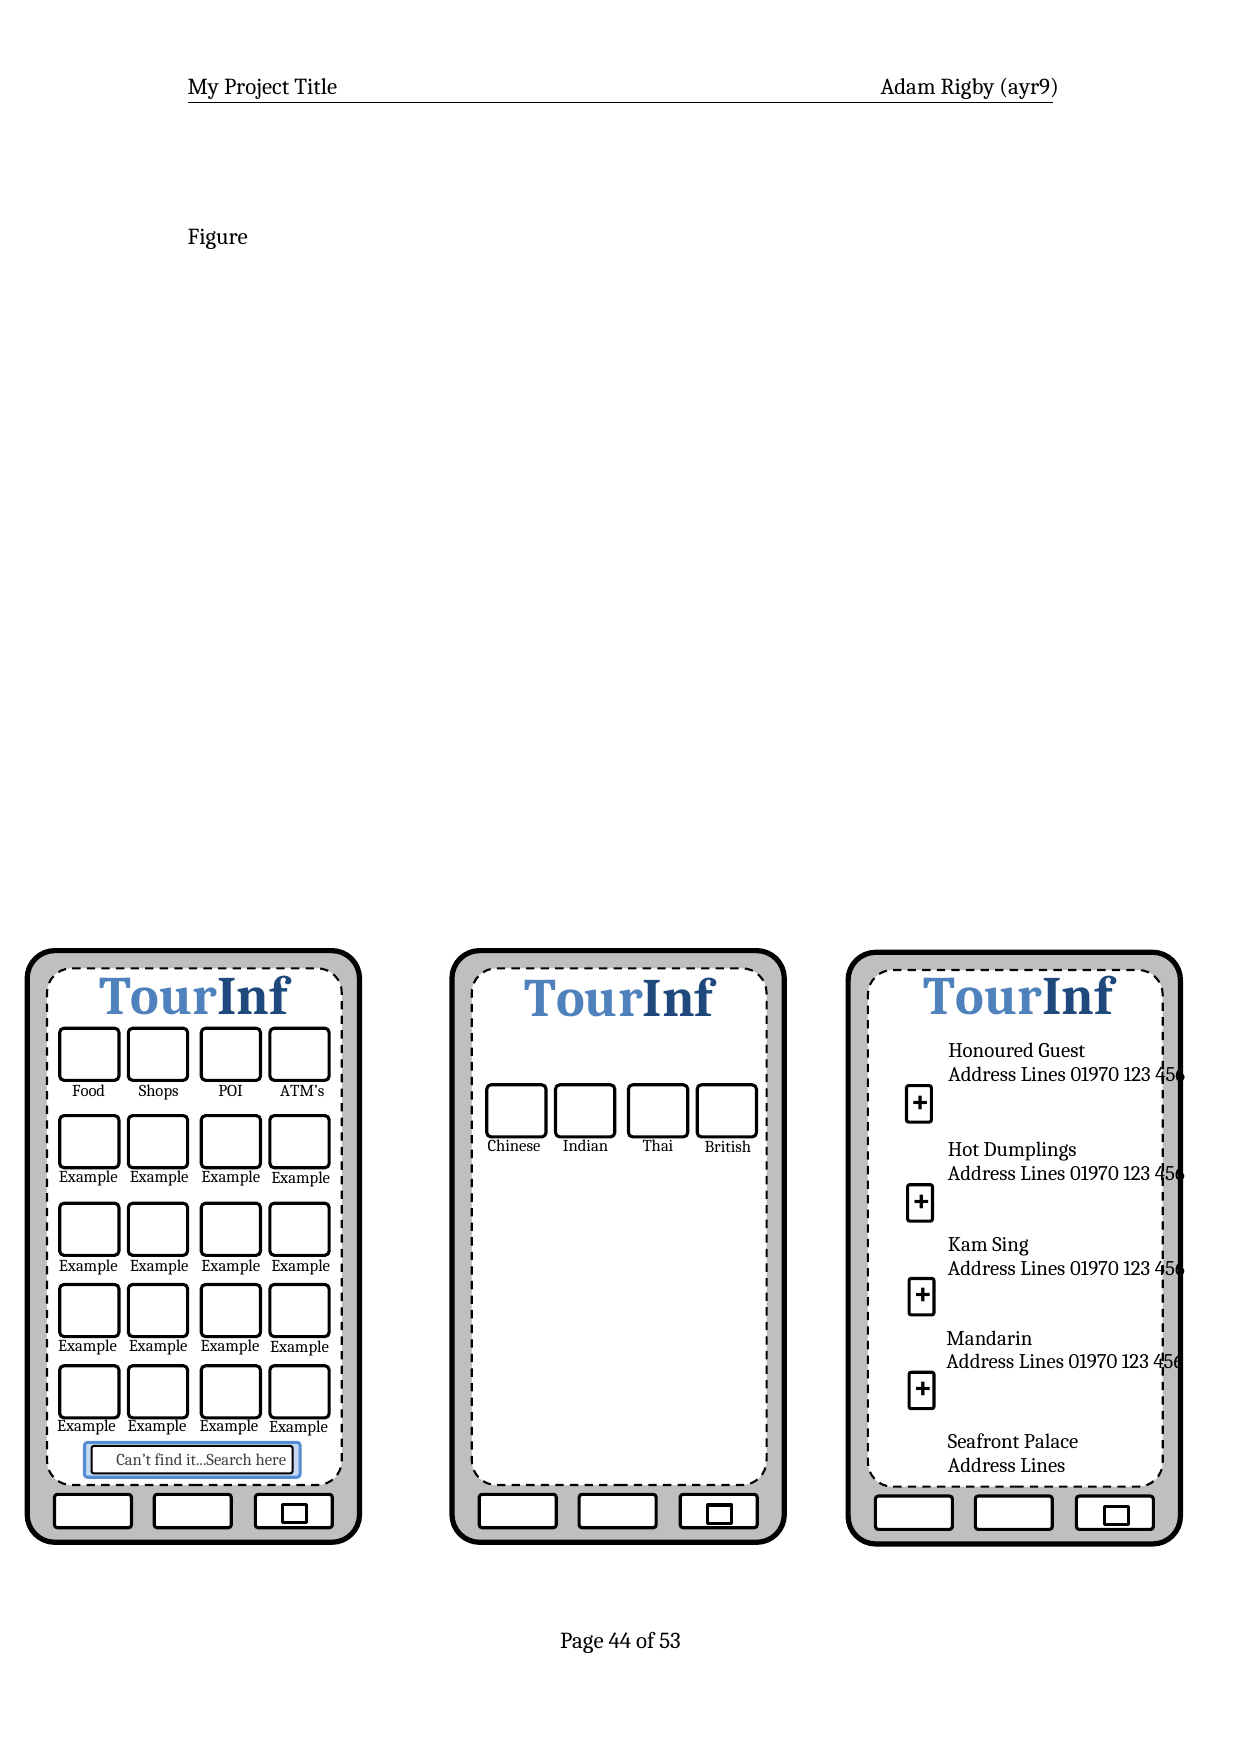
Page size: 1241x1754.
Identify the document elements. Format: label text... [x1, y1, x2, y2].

text Figure [187, 223, 1053, 250]
